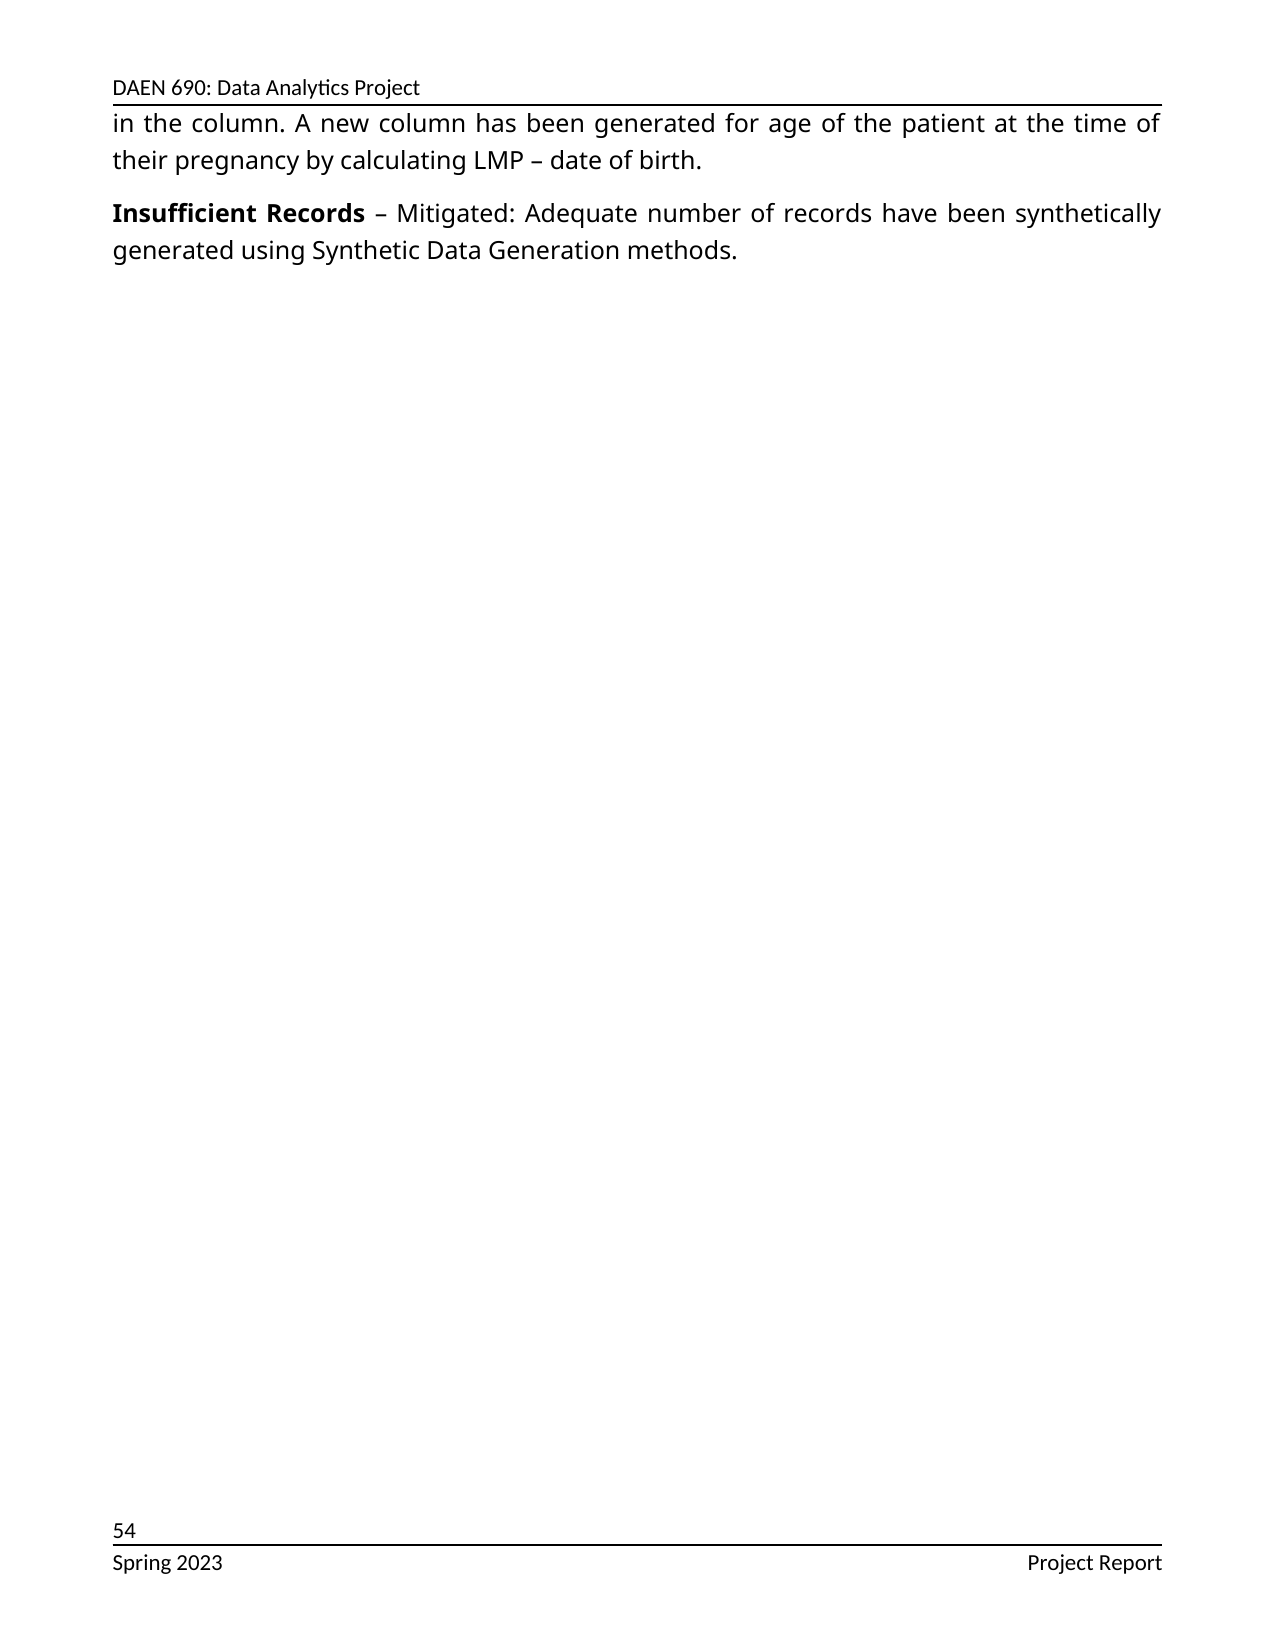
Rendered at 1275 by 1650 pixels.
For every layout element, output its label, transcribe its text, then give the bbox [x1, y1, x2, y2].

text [112, 106, 1162, 177]
text Insufficient Records – Mitigated: Adequate number of records have been synthetically generated using Synthetic Data Generation methods. [112, 196, 1162, 267]
